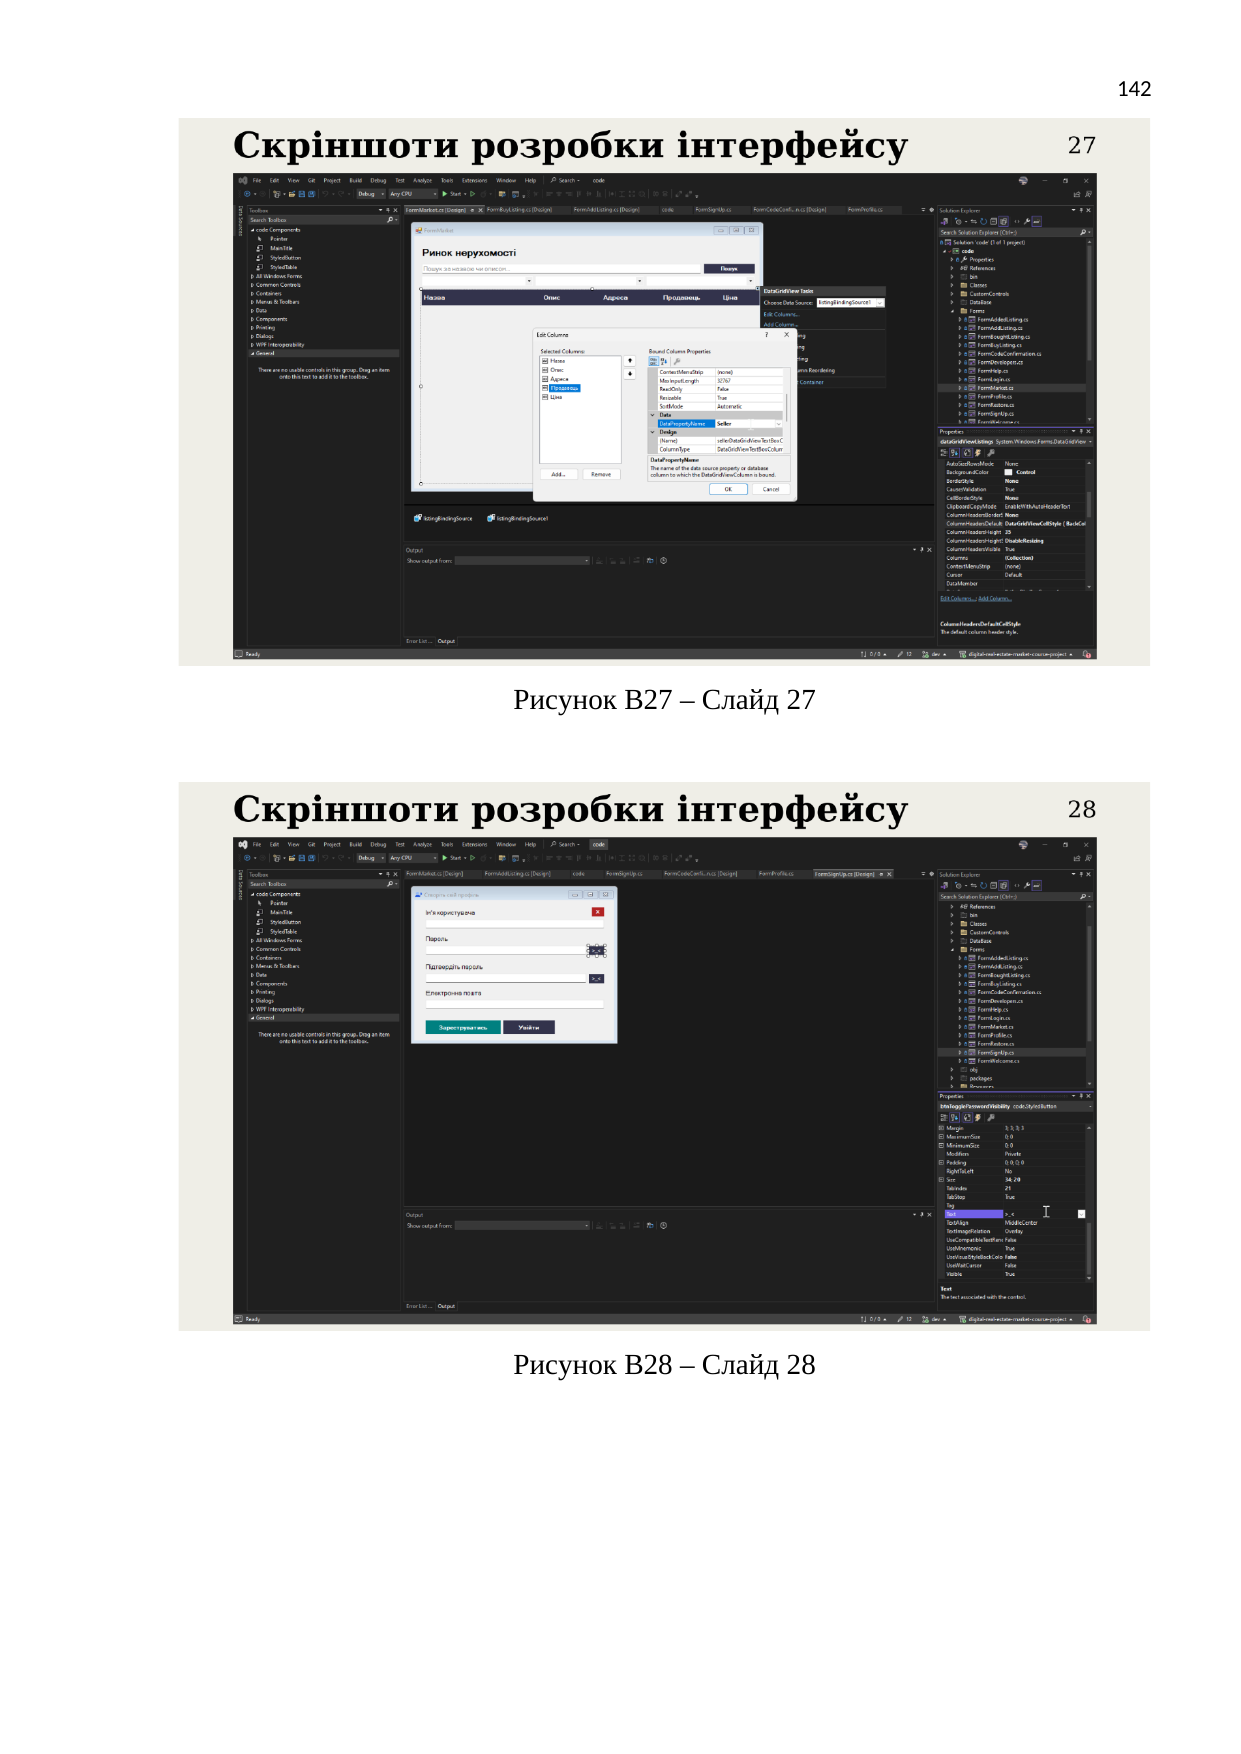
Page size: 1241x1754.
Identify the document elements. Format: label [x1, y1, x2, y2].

picture [178, 118, 1151, 666]
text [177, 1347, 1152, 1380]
picture [178, 782, 1151, 1331]
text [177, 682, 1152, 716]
